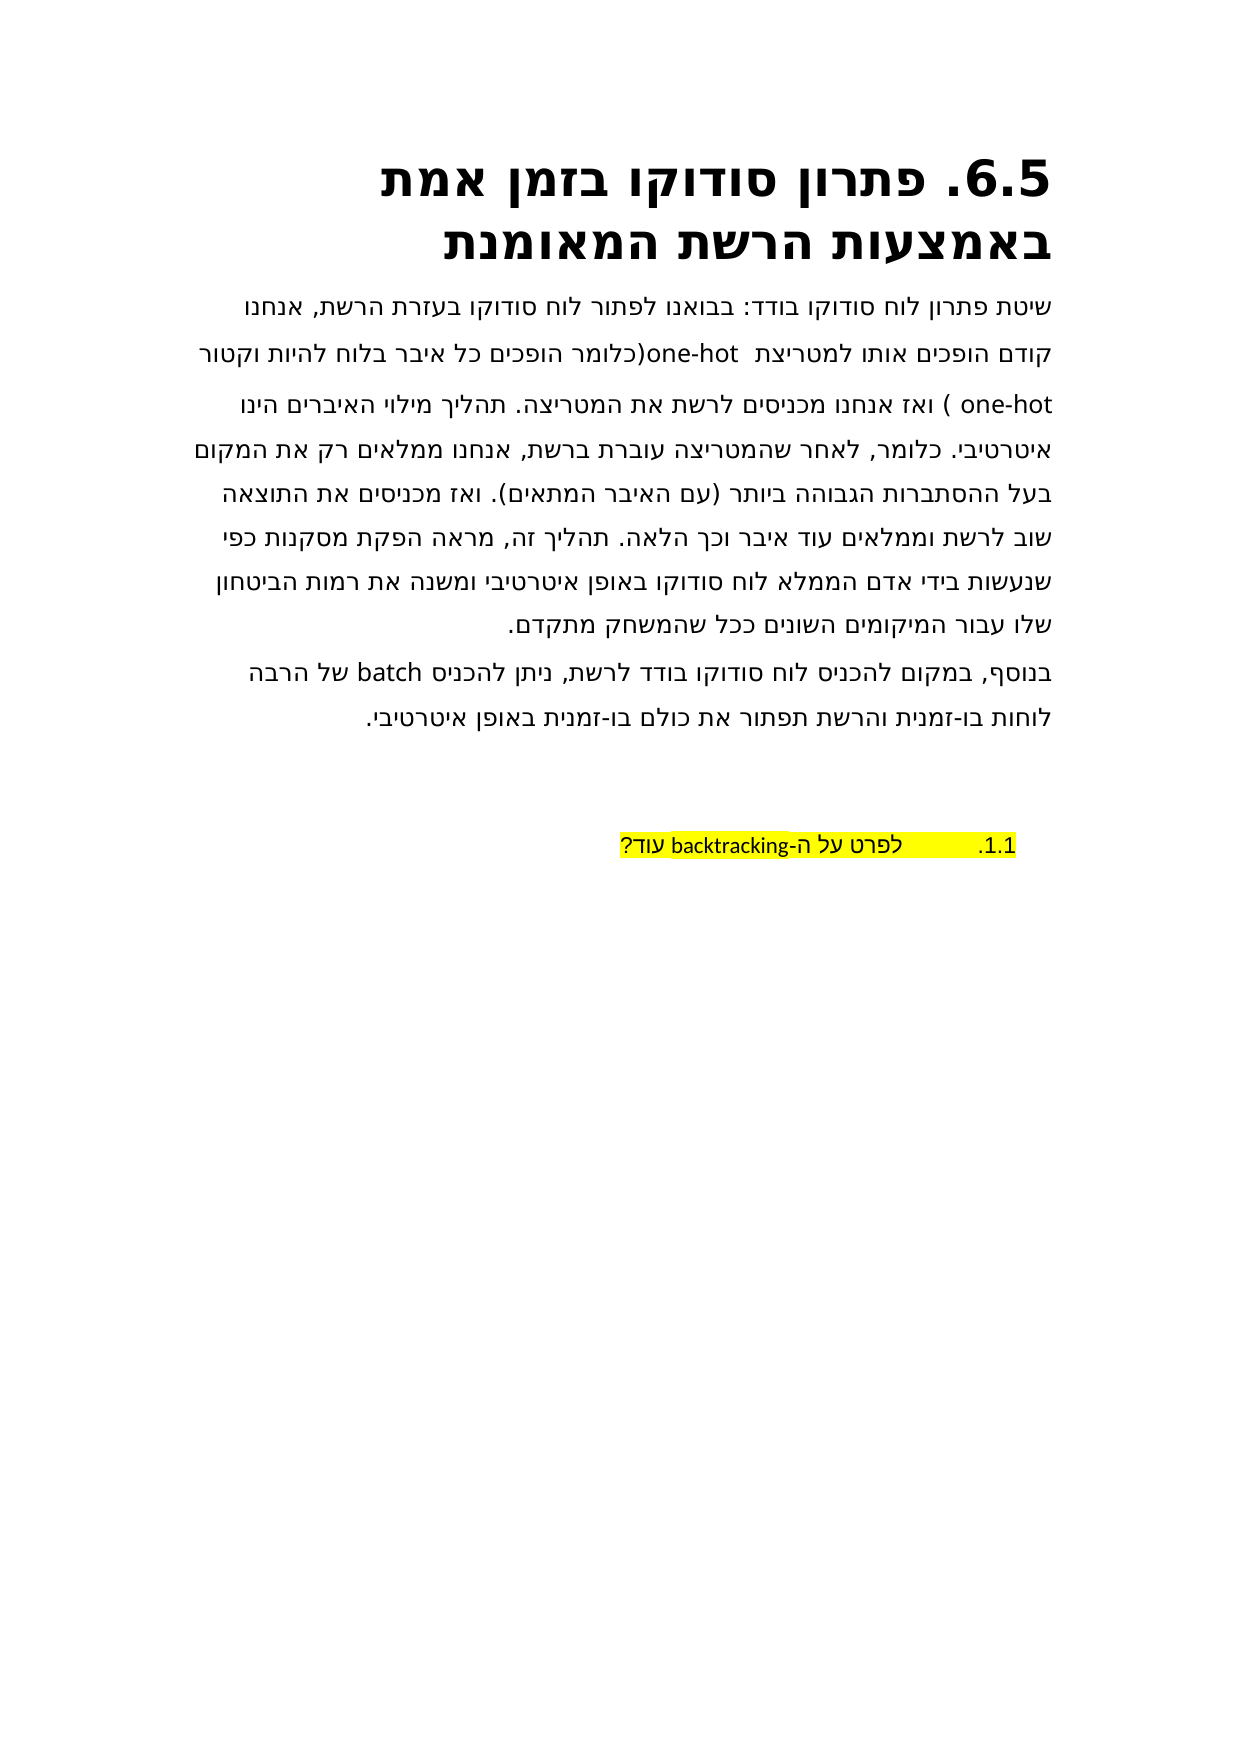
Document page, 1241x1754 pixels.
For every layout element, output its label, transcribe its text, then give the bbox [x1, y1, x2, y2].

list לפרט על ה-backtracking עוד? [187, 831, 978, 889]
text 6.5. פתרון סודוקו בזמן אמת באמצעות הרשת המאומנת [187, 150, 1053, 271]
text שיטת פתרון לוח סודוקו בודד: בבואנו לפתור לוח סודוקו בעזרת הרשת, אנחנו קודם הופכים אותו למטריצת one-hot(כלומר הופכים כל איבר בלוח להיות וקטורone-hot ) ואז אנחנו מכניסים לרשת את המטריצה. תהליך מילוי האיברים הינו איטרטיבי. כלומר, לאחר שהמטריצה עוברת ברשת, אנחנו ממלאים רק את המקום בעל ההסתברות הגבוהה ביותר (עם האיבר המתאים). ואז מכניסים את התוצאה שוב לרשת וממלאים עוד איבר וכך הלאה. תהליך זה, מראה הפקת מסקנות כפי שנעשות בידי אדם הממלא לוח סודוקו באופן איטרטיבי ומשנה את רמות הביטחון שלו עבור המיקומים השונים ככל שהמשחק מתקדם. בנוסף, במקום להכניס לוח סודוקו בודד לרשת, ניתן להכניס batch של הרבה לוחות בו-זמנית והרשת תפתור את כולם בו-זמנית באופן איטרטיבי. [187, 292, 1053, 732]
